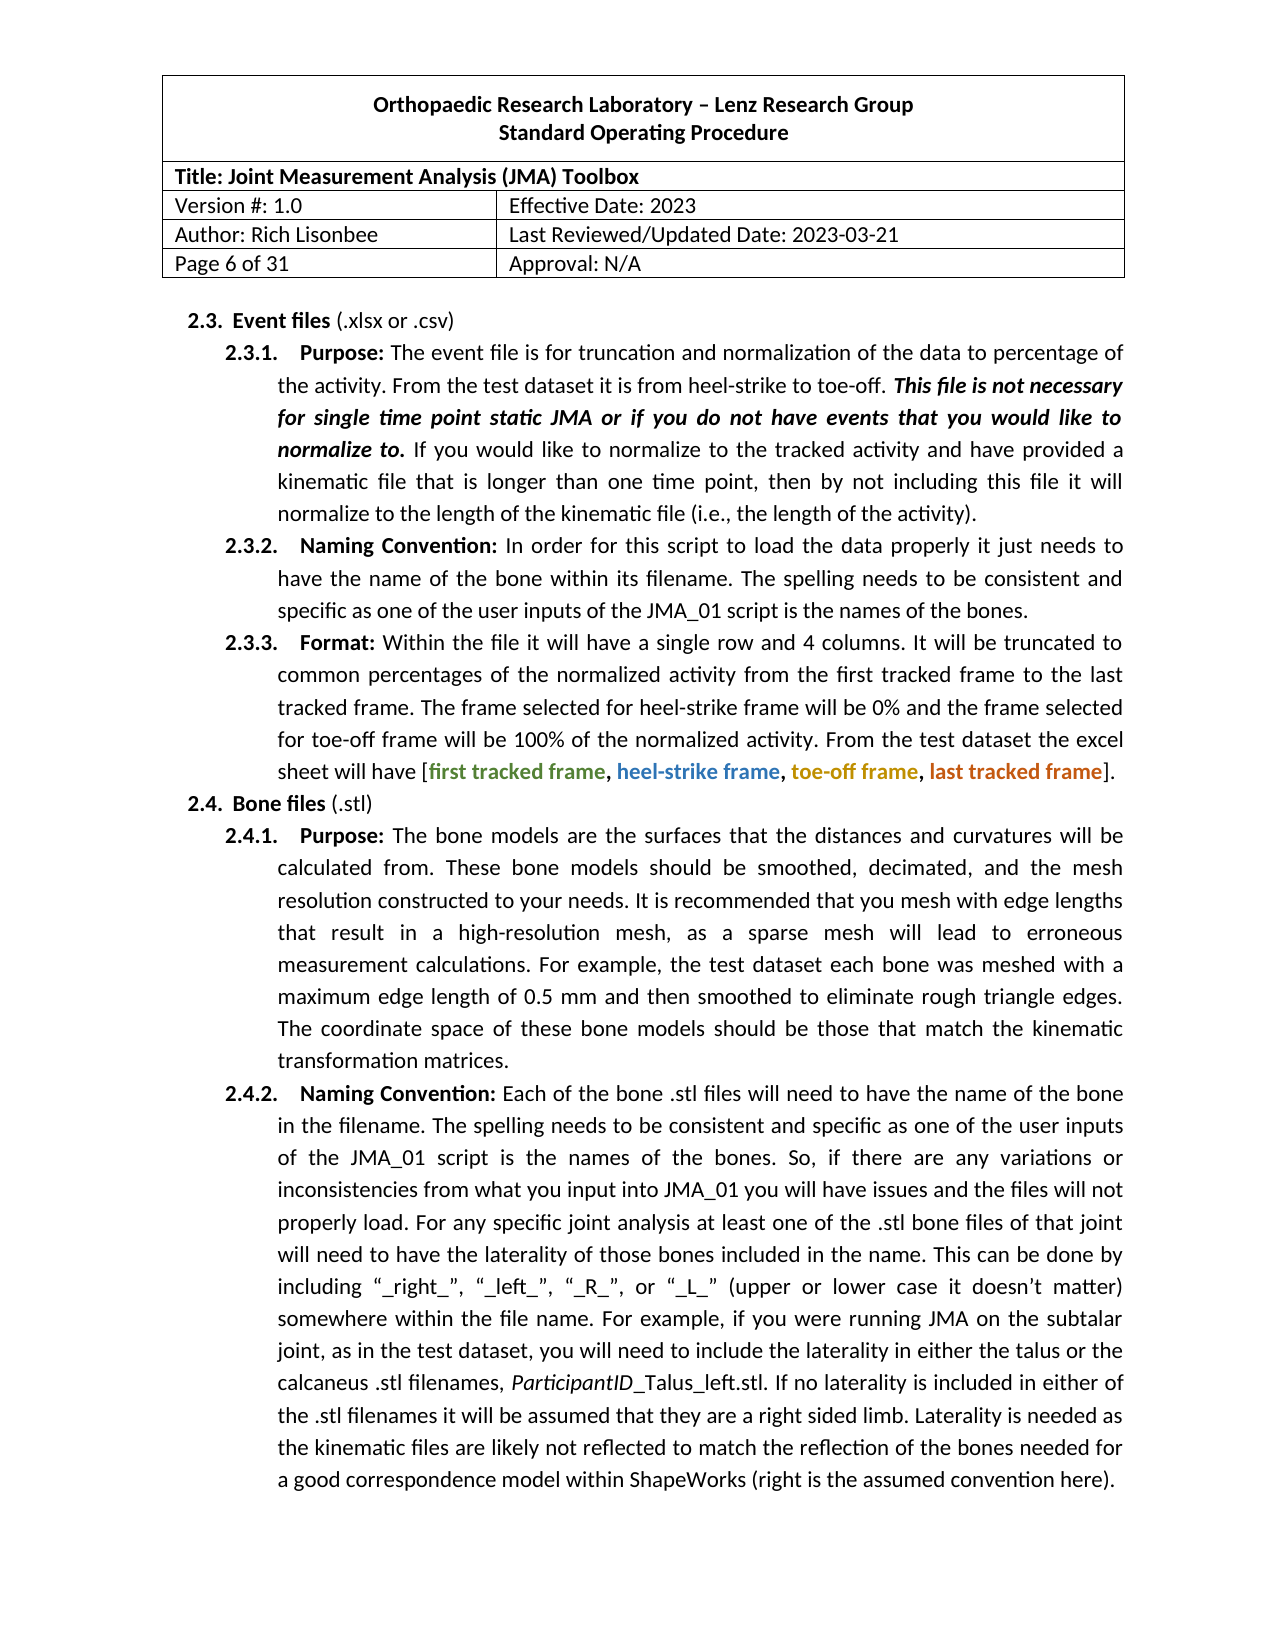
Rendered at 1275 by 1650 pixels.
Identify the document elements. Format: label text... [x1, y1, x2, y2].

list Purpose: The bone models are the surfaces that the distances and curvatures will be calculated from. These bone models should be smoothed, decimated, and the mesh resolution constructed to your needs. It is recommended that you mesh with edge lengths that result in a high-resolution mesh, as a sparse mesh will lead to erroneous measurement calculations. For example, the test dataset each bone was meshed with a maximum edge length of 0.5 mm and then smoothed to eliminate rough triangle edges. The coordinate space of these bone models should be those that match the kinematic transformation matrices. [225, 821, 1125, 1075]
list Naming Convention: Each of the bone .stl files will need to have the name of the bone in the filename. The spelling needs to be consistent and specific as one of the user inputs of the JMA_01 script is the names of the bones. So, if there are any variations or inconsistencies from what you input into JMA_01 you will have issues and the files will not properly load. For any specific joint analysis at least one of the .stl bone files of that joint will need to have the laterality of those bones included in the name. This can be done by including “_right_”, “_left_”, “_R_”, or “_L_” (upper or lower case it doesn’t matter) somewhere within the file name. For example, if you were running JMA on the subtalar joint, as in the test dataset, you will need to include the laterality in either the talus or the calcaneus .stl filenames, ParticipantID_Talus_left.stl. If no laterality is included in either of the .stl filenames it will be assumed that they are a right sided limb. Laterality is needed as the kinematic files are likely not reflected to match the reflection of the bones needed for a good correspondence model within ShapeWorks (right is the assumed convention here). [225, 1079, 1125, 1493]
list Purpose: The event file is for truncation and normalization of the data to percentage of the activity. From the test dataset it is from heel-strike to toe-off. This file is not necessary for single time point static JMA or if you do not have events that you would like to normalize to. If you would like to normalize to the tracked activity and have provided a kinematic file that is longer than one time point, then by not including this file it will normalize to the length of the kinematic file (i.e., the length of the activity). [225, 338, 1125, 527]
list Format: Within the file it will have a single row and 4 columns. It will be truncated to common percentages of the normalized activity from the first tracked frame to the last tracked frame. The frame selected for heel-strike frame will be 0% and the frame selected for toe-off frame will be 100% of the normalized activity. From the test dataset the excel sheet will have [first tracked frame, heel-strike frame, toe-off frame, last tracked frame]. [225, 628, 1125, 785]
list Naming Convention: In order for this script to load the data properly it just needs to have the name of the bone within its filename. The spelling needs to be consistent and specific as one of the user inputs of the JMA_01 script is the names of the bones. [225, 532, 1125, 624]
list Bone files (.stl) [187, 789, 1125, 817]
list Event files (.xlsx or .csv) [187, 306, 1125, 334]
